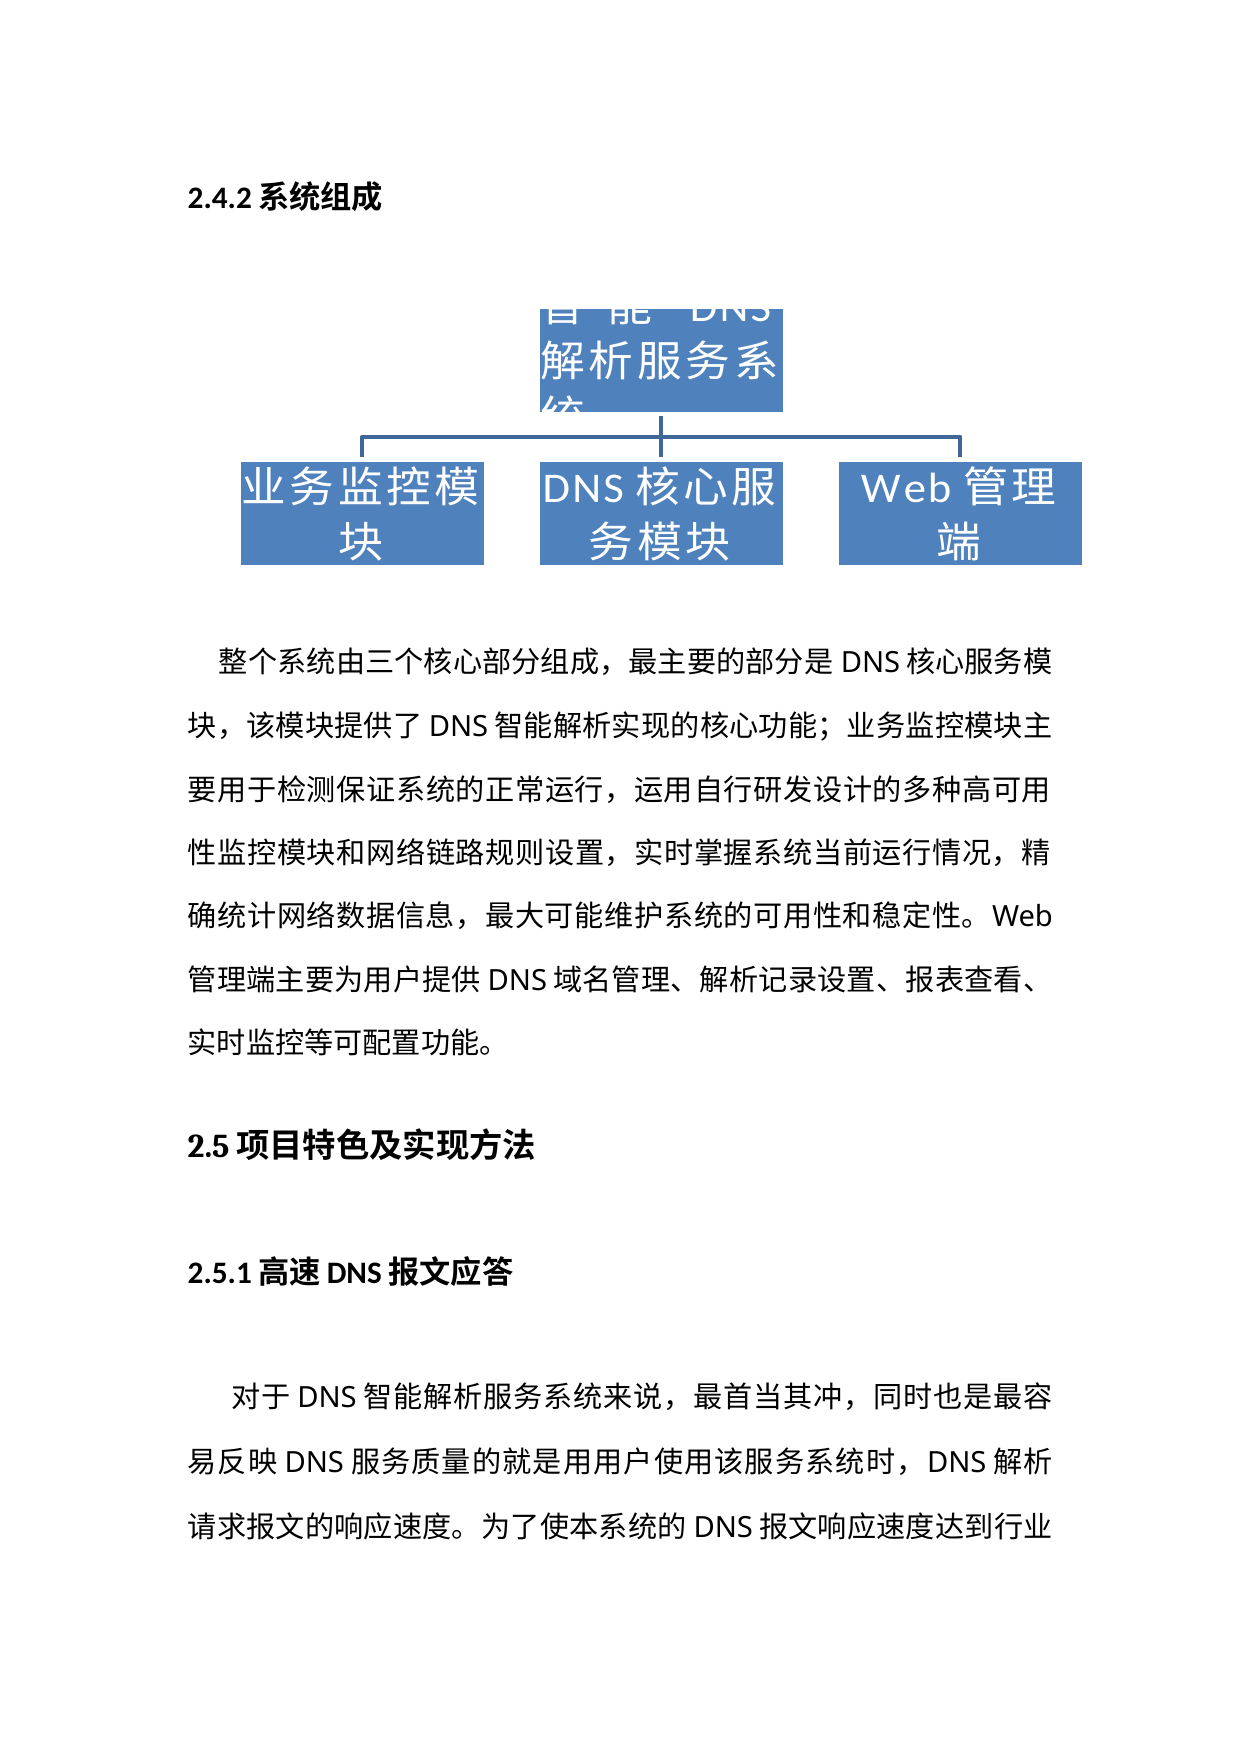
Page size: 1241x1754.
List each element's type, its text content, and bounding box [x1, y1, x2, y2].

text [187, 1363, 1053, 1558]
subtitle 2.5.1高速DNS报文应答 [187, 1238, 1053, 1303]
subtitle 2.5项目特色及实现方法 [187, 1111, 1053, 1176]
subtitle 2.4.2系统组成 [187, 162, 1053, 227]
text 整个系统由三个核心部分组成，最主要的部分是DNS核心服务模块，该模块提供了DNS智能解析实现的核心功能；业务监控模块主要用于检测保证系统的正常运行，运用自行研发设计的多种高可用性监控模块和网络链路规则设置，实时掌握系统当前运行情况，精确统计网络数据信息，最大可能维护系统的可用性和稳定性。Web管理端主要为用户提供DNS域名管理、解析记录设置、报表查看、实时监控等可配置功能。 [187, 639, 1053, 1062]
